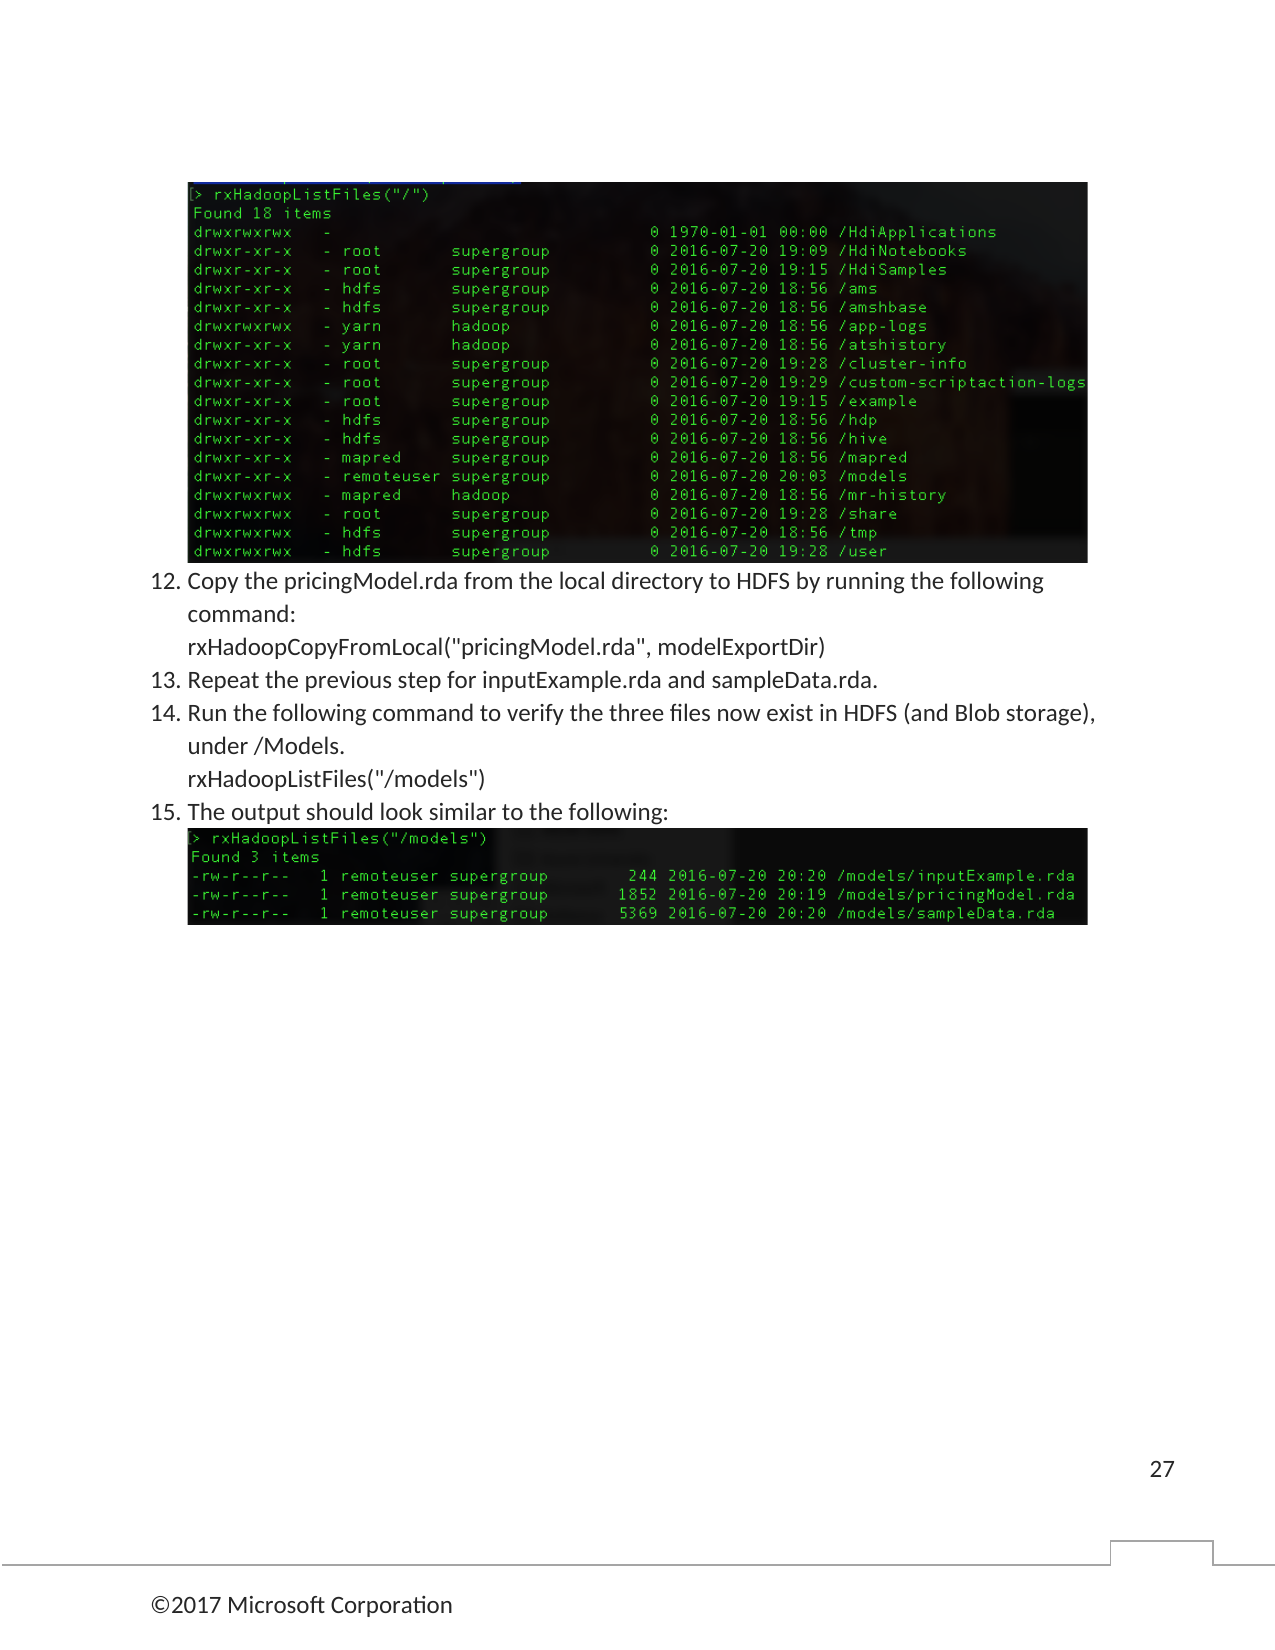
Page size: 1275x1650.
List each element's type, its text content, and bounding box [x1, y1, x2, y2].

list Copy the pricingModel.rda from the local directory to HDFS by running the following command: rxHadoopCopyFromLocal("pricingModel.rda", modelExportDir) [150, 565, 1125, 662]
list Run the following command to verify the three files now exist in HDFS (and Blob storage), under /Models. rxHadoopListFiles("/models") [150, 697, 1125, 793]
picture [187, 828, 1088, 925]
picture [187, 182, 1088, 563]
list Repeat the previous step for inputExample.rda and sampleData.rda. [150, 664, 1125, 694]
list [150, 150, 1125, 563]
